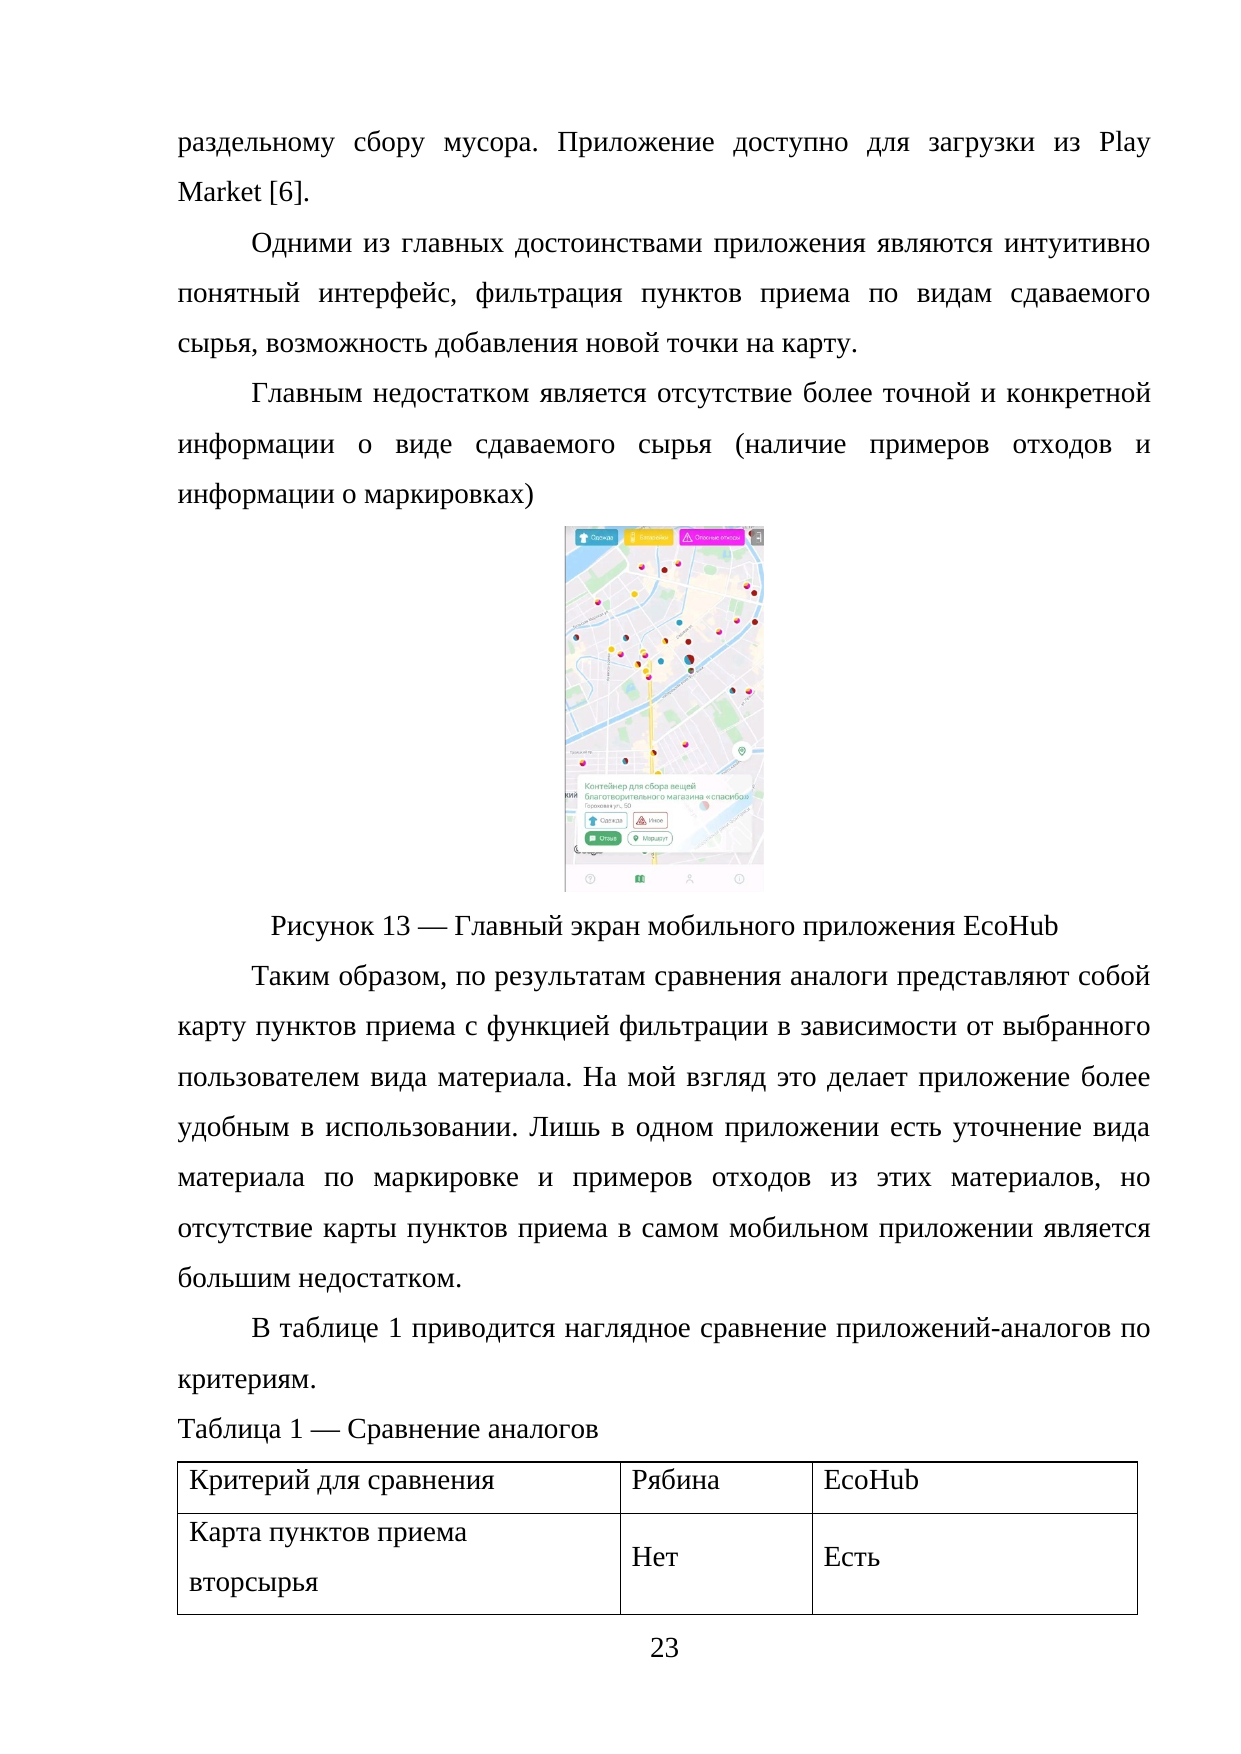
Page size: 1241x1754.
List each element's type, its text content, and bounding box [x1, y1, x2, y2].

text В таблице 1 приводится наглядное сравнение приложений-аналогов по критериям. [177, 1310, 1152, 1394]
text Одними из главных достоинствами приложения являются интуитивно понятный интерфейс, фильтрация пунктов приема по видам сдаваемого сырья, возможность добавления новой точки на карту. [177, 225, 1152, 359]
table_header Критерий для сравнения [178, 1463, 620, 1513]
picture [564, 526, 764, 892]
text Таблица 1 — Сравнение аналогов [177, 1411, 1152, 1444]
text Рисунок 13 — Главный экран мобильного приложения EcoHub [177, 908, 1152, 941]
table_header Рябина [621, 1463, 812, 1513]
text Таким образом, по результатам сравнения аналоги представляют собой карту пунктов приема с функцией фильтрации в зависимости от выбранного пользователем вида материала. На мой взгляд это делает приложение более удобным в использовании. Лишь в одном приложении есть уточнение вида материала по маркировке и примеров отходов из этих материалов, но отсутствие карты пунктов приема в самом мобильном приложении является большим недостатком. [177, 958, 1152, 1294]
table_cell Нет [621, 1514, 812, 1614]
text Главным недостатком является отсутствие более точной и конкретной информации о виде сдаваемого сырья (наличие примеров отходов и информации о маркировках) [177, 376, 1152, 510]
table_cell Карта пунктов приема вторсырья [178, 1514, 620, 1614]
table_cell Есть [813, 1514, 1137, 1614]
table_header EcoHub [813, 1463, 1137, 1513]
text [177, 124, 1152, 208]
